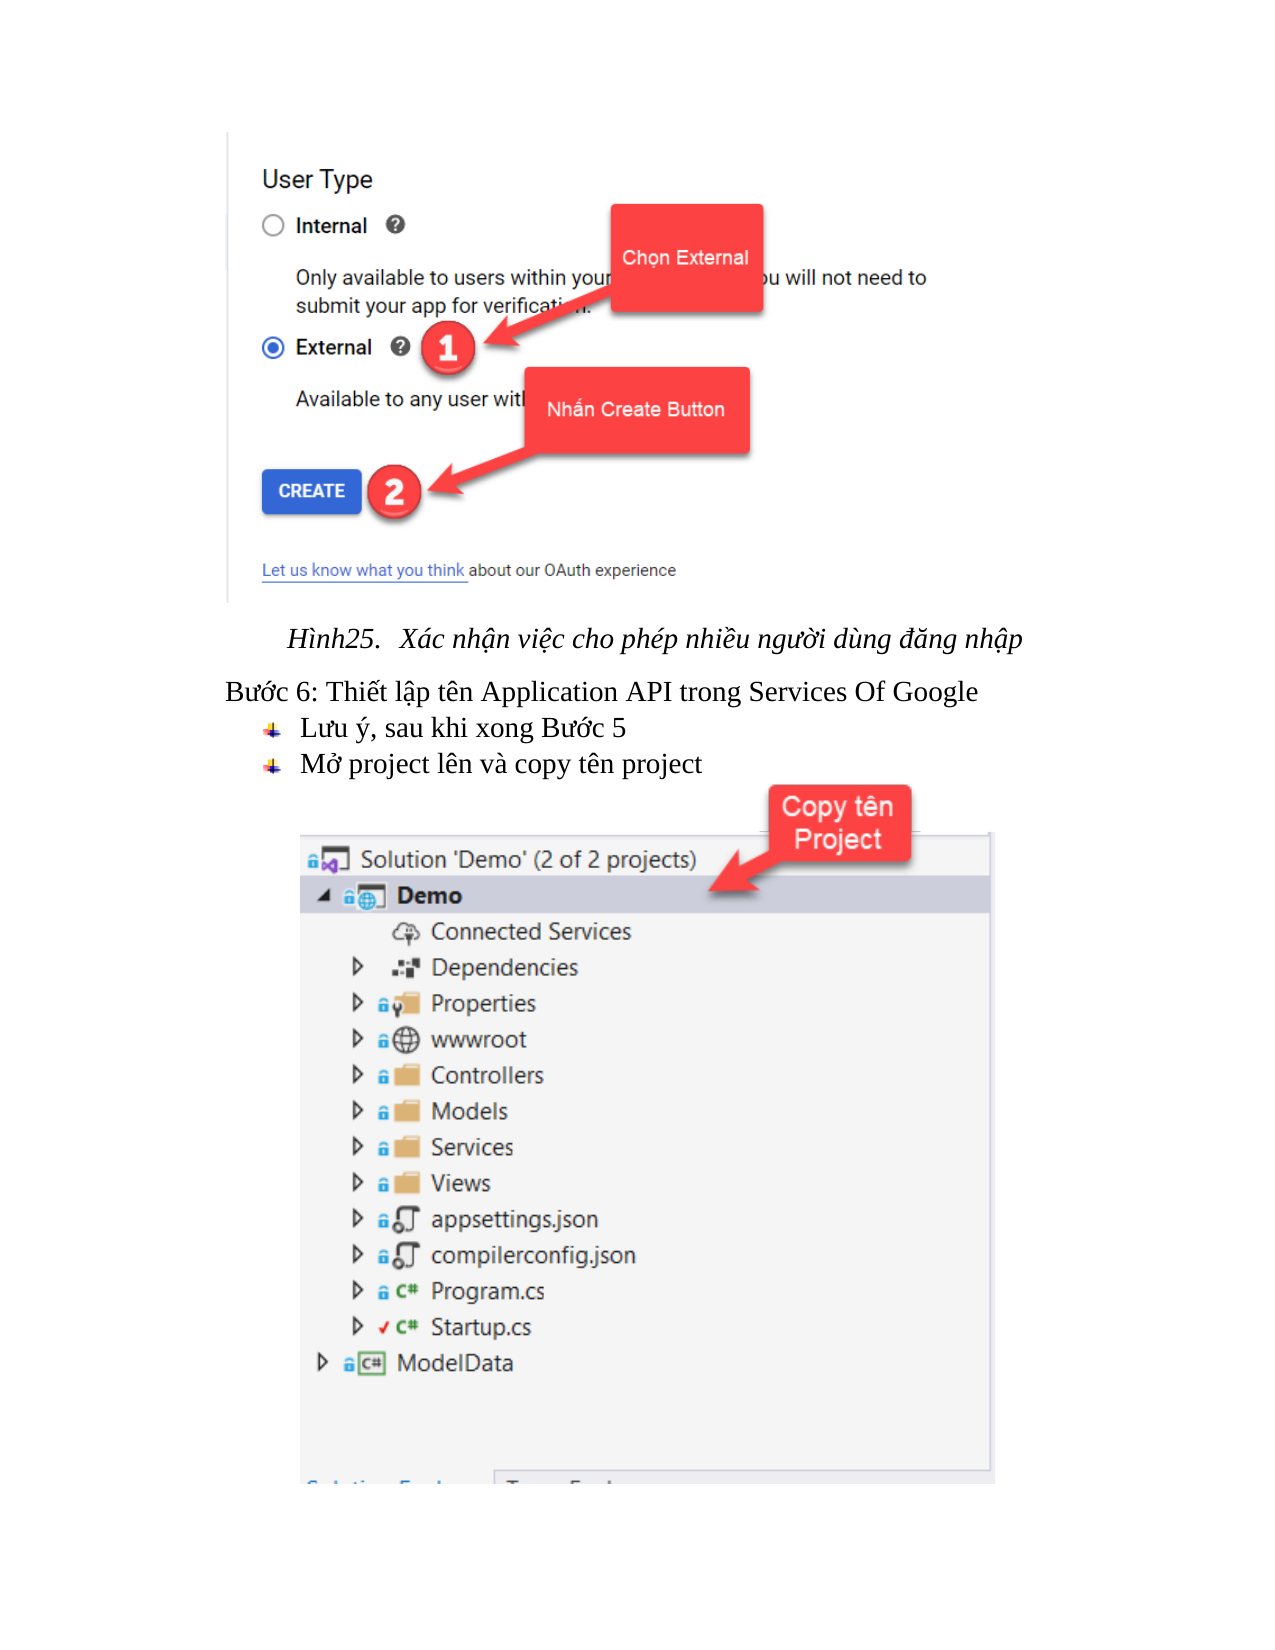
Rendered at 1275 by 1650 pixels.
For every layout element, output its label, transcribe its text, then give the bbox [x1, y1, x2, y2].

picture [263, 757, 281, 774]
picture [225, 132, 1200, 603]
picture [263, 721, 281, 738]
list Bước 6: Thiết lập tên Application API trong Services Of Google [225, 674, 1125, 708]
list Mở project lên và copy tên project [262, 746, 1125, 780]
text Xác nhận việc cho phép nhiều người dùng đăng nhập [187, 621, 1125, 655]
picture [300, 782, 996, 1484]
list Lưu ý, sau khi xong Bước 5 [262, 710, 1125, 744]
